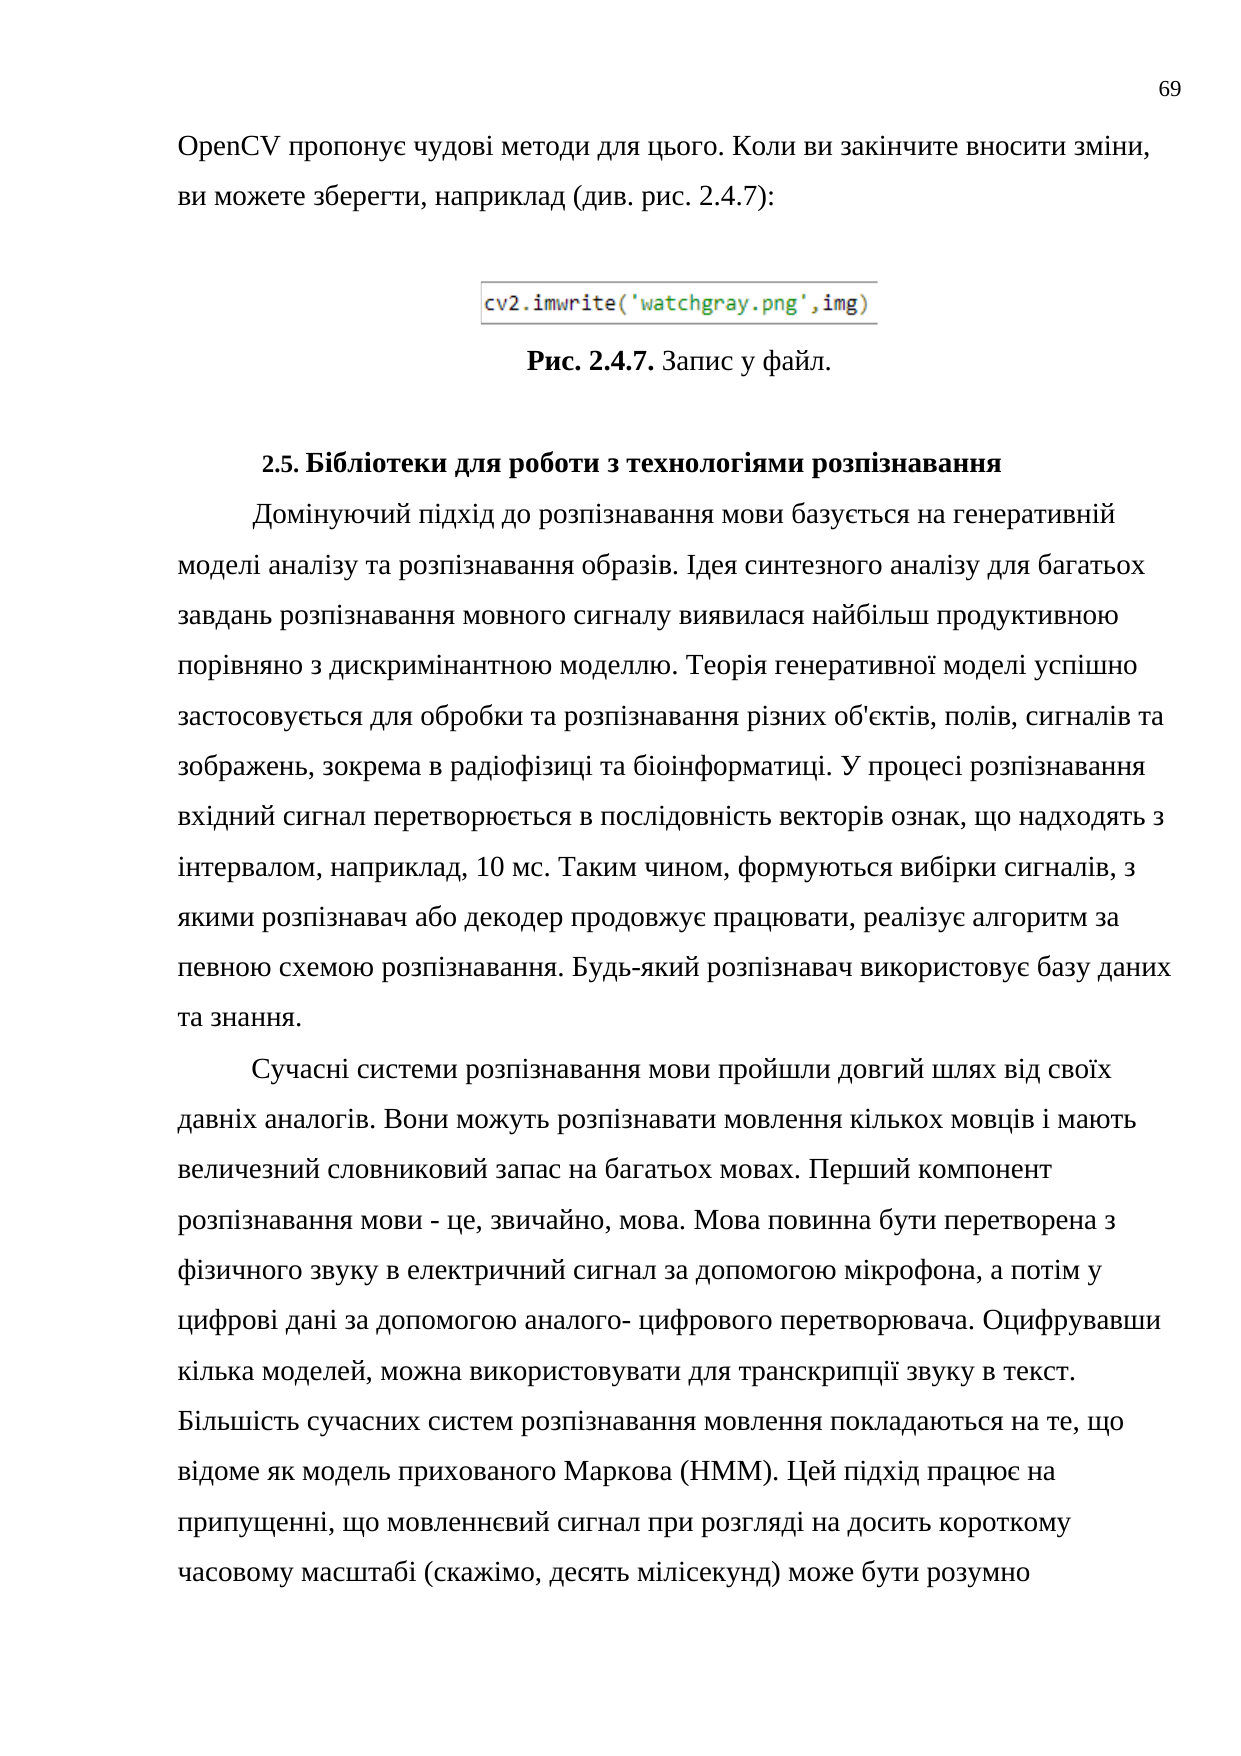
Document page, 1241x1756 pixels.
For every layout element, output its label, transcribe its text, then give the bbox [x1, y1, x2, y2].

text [177, 1051, 1181, 1588]
text Рис. 2.4.7. Запис у файл. [177, 343, 1181, 377]
list Бібліотеки для роботи з технологіями розпізнавання [262, 445, 1181, 479]
picture [480, 281, 878, 328]
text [177, 128, 1181, 212]
text Домінуючий підхід до розпізнавання мови базується на генеративній моделі аналізу та розпізнавання образів. Ідея синтезного аналізу для багатьох завдань розпізнавання мовного сигналу виявилася найбільш продуктивною порівняно з дискримінантною моделлю. Теорія генеративної моделі успішно застосовується для обробки та розпізнавання різних об'єктів, полів, сигналів та зображень, зокрема в радіофізиці та біоінформатиці. У процесі розпізнавання вхідний сигнал перетворюється в послідовність векторів ознак, що надходять з інтервалом, наприклад, 10 мс. Таким чином, формуються вибірки сигналів, з якими розпізнавач або декодер продовжує працювати, реалізує алгоритм за певною схемою розпізнавання. Будь-який розпізнавач використовує базу даних та знання. [177, 496, 1181, 1033]
